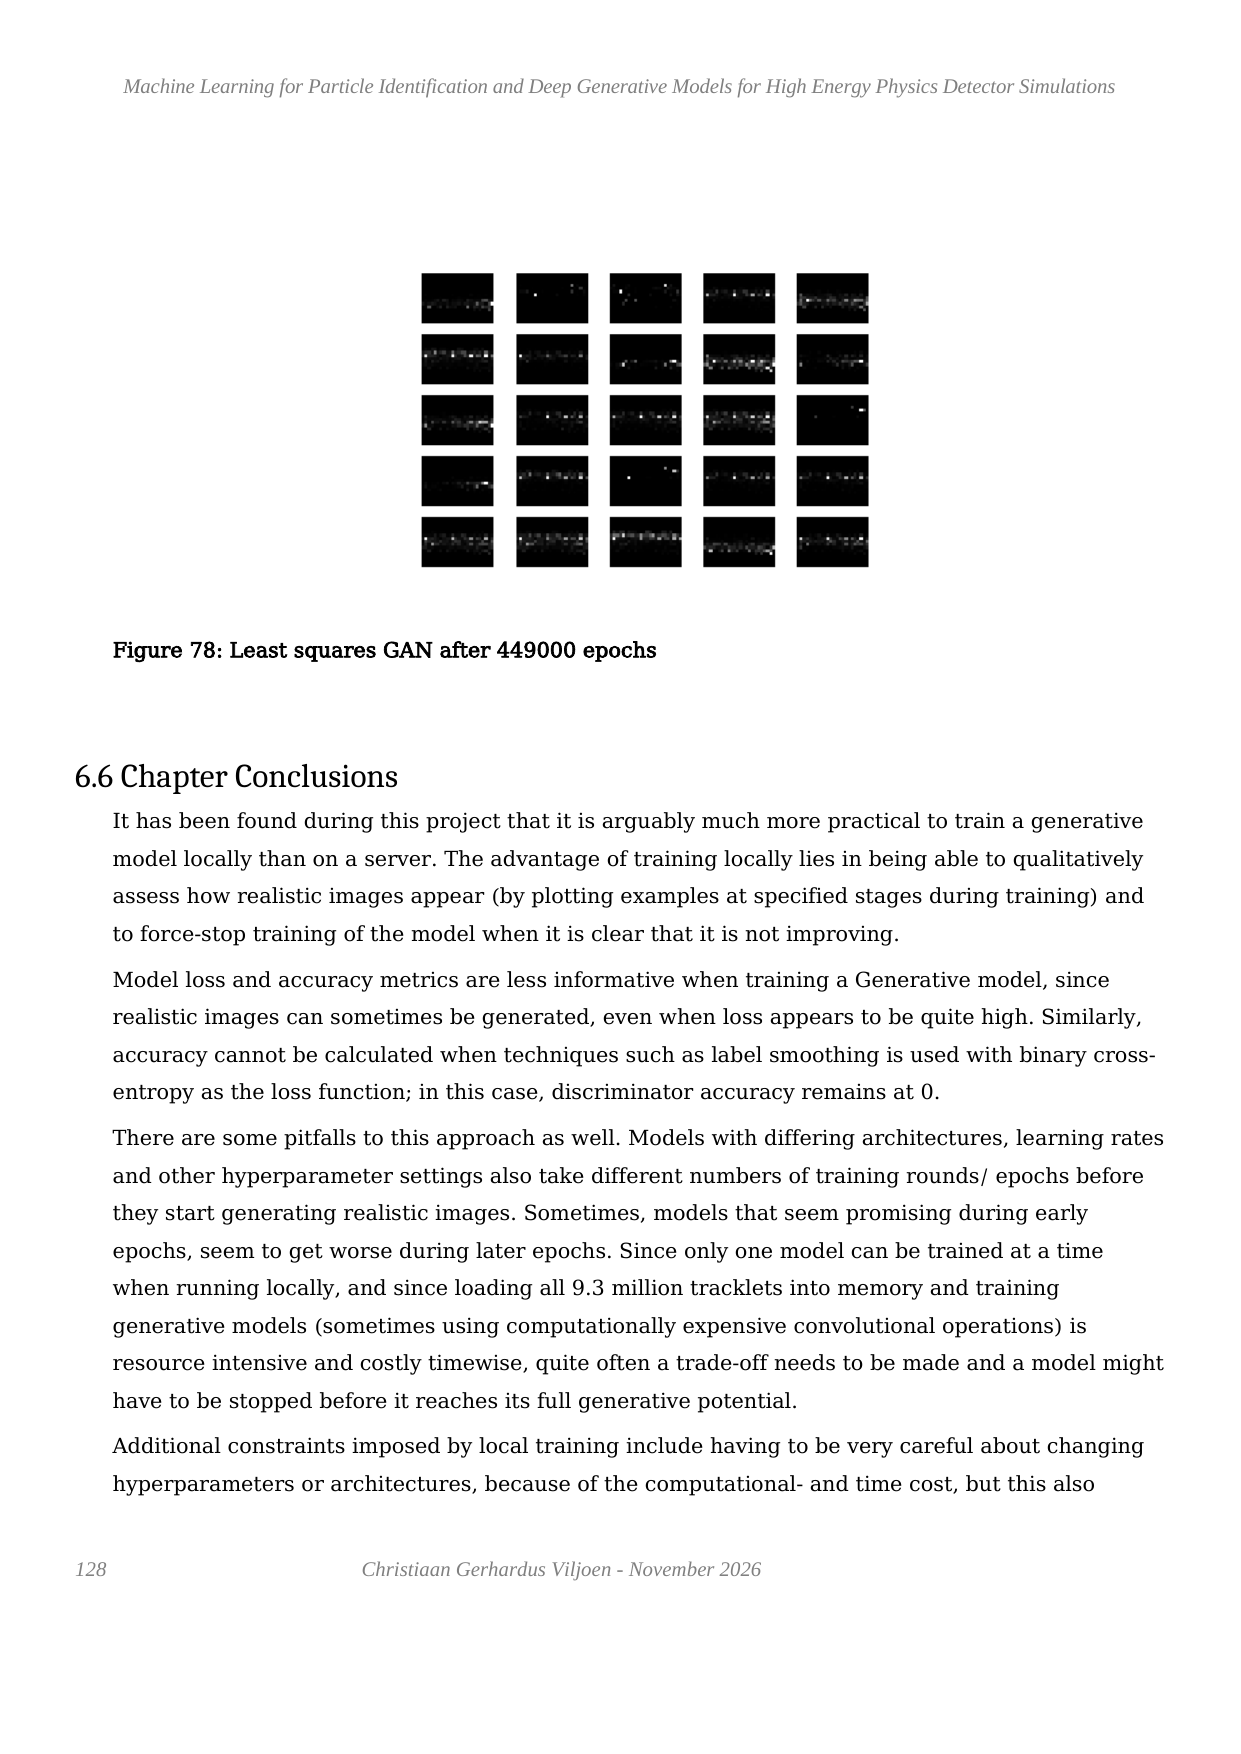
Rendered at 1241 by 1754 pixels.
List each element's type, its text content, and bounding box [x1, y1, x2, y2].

text There are some pitfalls to this approach as well. Models with differing architectures, learning rates and other hyperparameter settings also take different numbers of training rounds/ epochs before they start generating realistic images. Sometimes, models that seem promising during early epochs, seem to get worse during later epochs. Since only one model can be trained at a time when running locally, and since loading all 9.3 million tracklets into memory and training generative models (sometimes using computationally expensive convolutional operations) is resource intensive and costly timewise, quite often a trade-off needs to be made and a model might have to be stopped before it reaches its full generative potential. [112, 1125, 1165, 1412]
text Model loss and accuracy metrics are less informative when training a Generative model, since realistic images can sometimes be generated, even when loss appears to be quite high. Similarly, accuracy cannot be calculated when techniques such as label smoothing is used with binary cross-entropy as the loss function; in this case, discriminator accuracy remains at 0. [112, 967, 1165, 1104]
picture [346, 226, 931, 616]
text It has been found during this project that it is arguably much more practical to train a generative model locally than on a server. The advantage of training locally lies in being able to qualitatively assess how realistic images appear (by plotting examples at specified stages during training) and to force-stop training of the model when it is clear that it is not improving. [112, 808, 1165, 946]
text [112, 1433, 1165, 1496]
subtitle Chapter Conclusions [75, 757, 1165, 796]
